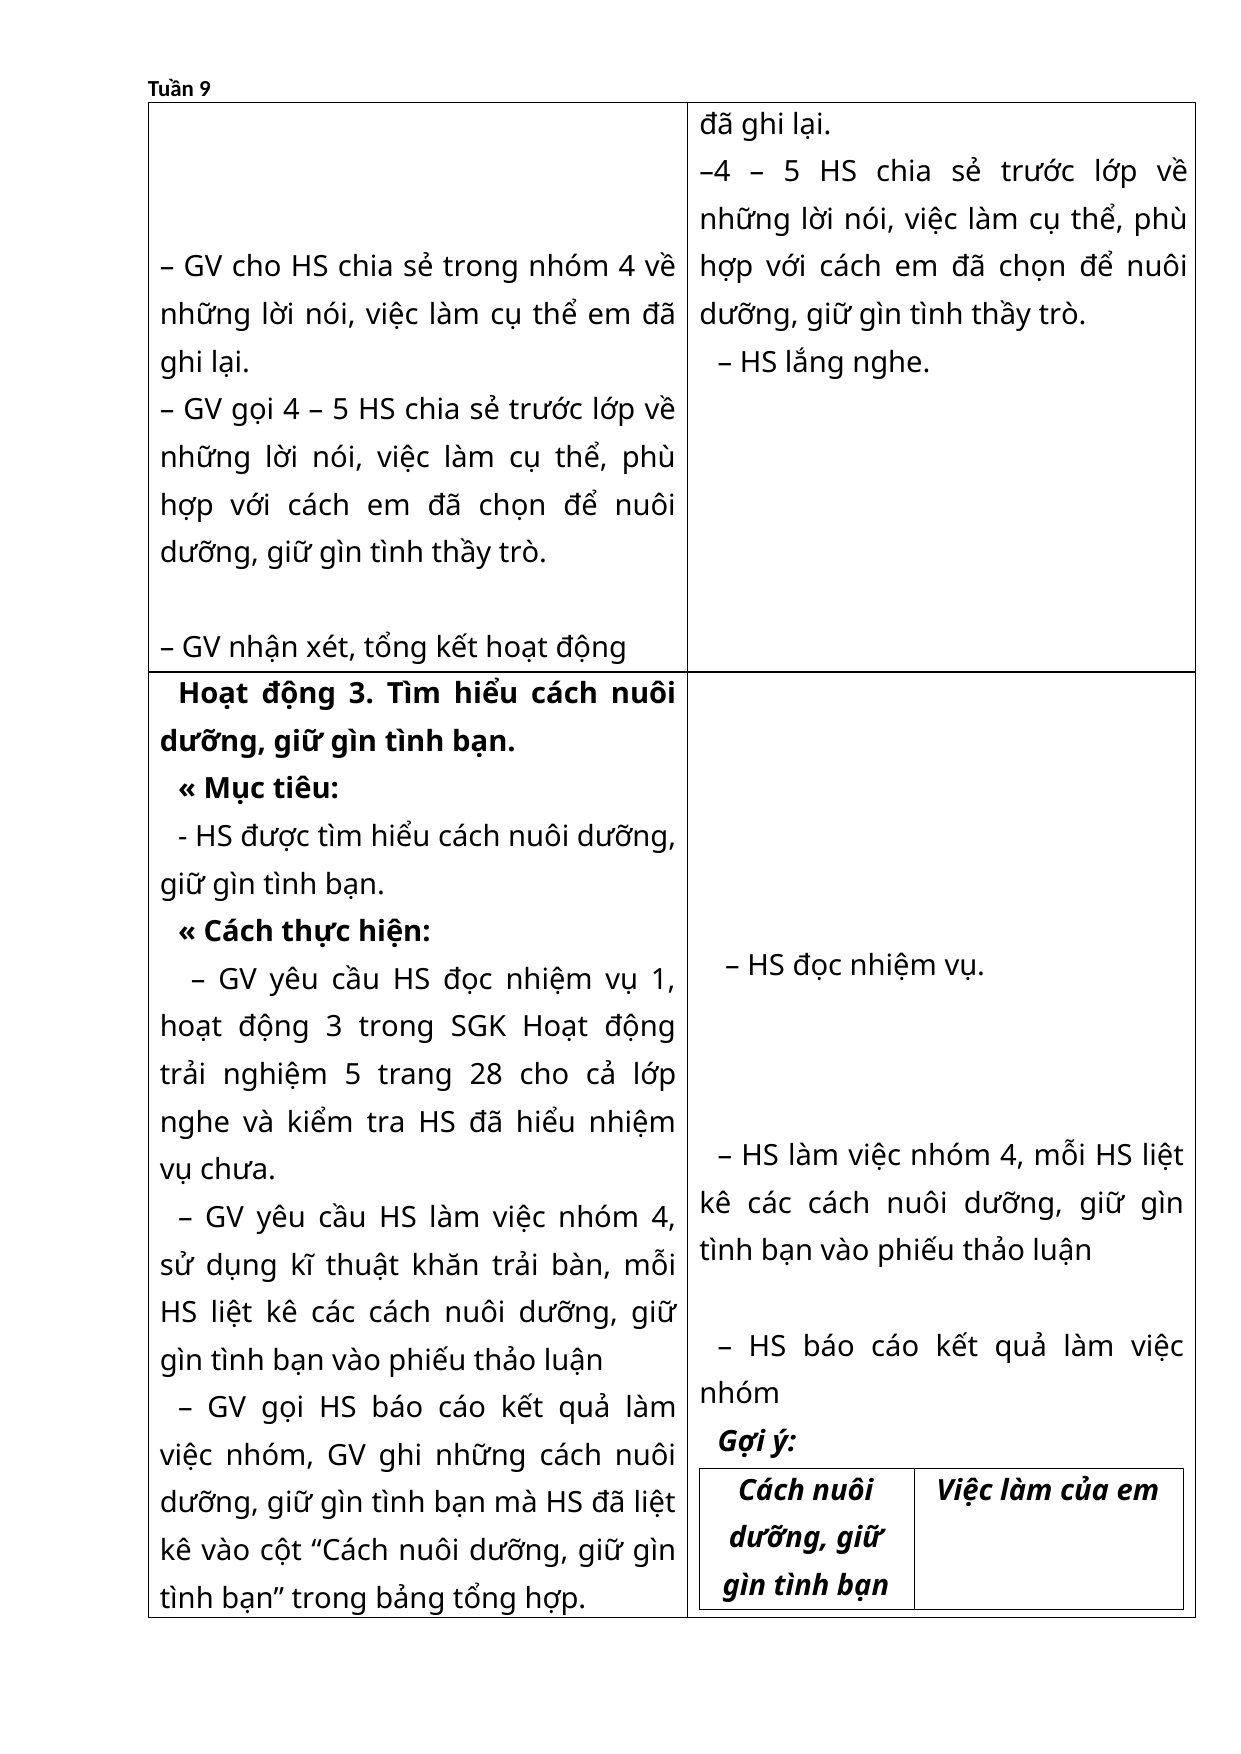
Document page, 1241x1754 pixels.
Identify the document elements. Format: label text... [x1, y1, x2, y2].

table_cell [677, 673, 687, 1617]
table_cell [688, 673, 1195, 1617]
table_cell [149, 103, 687, 671]
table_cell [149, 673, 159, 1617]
